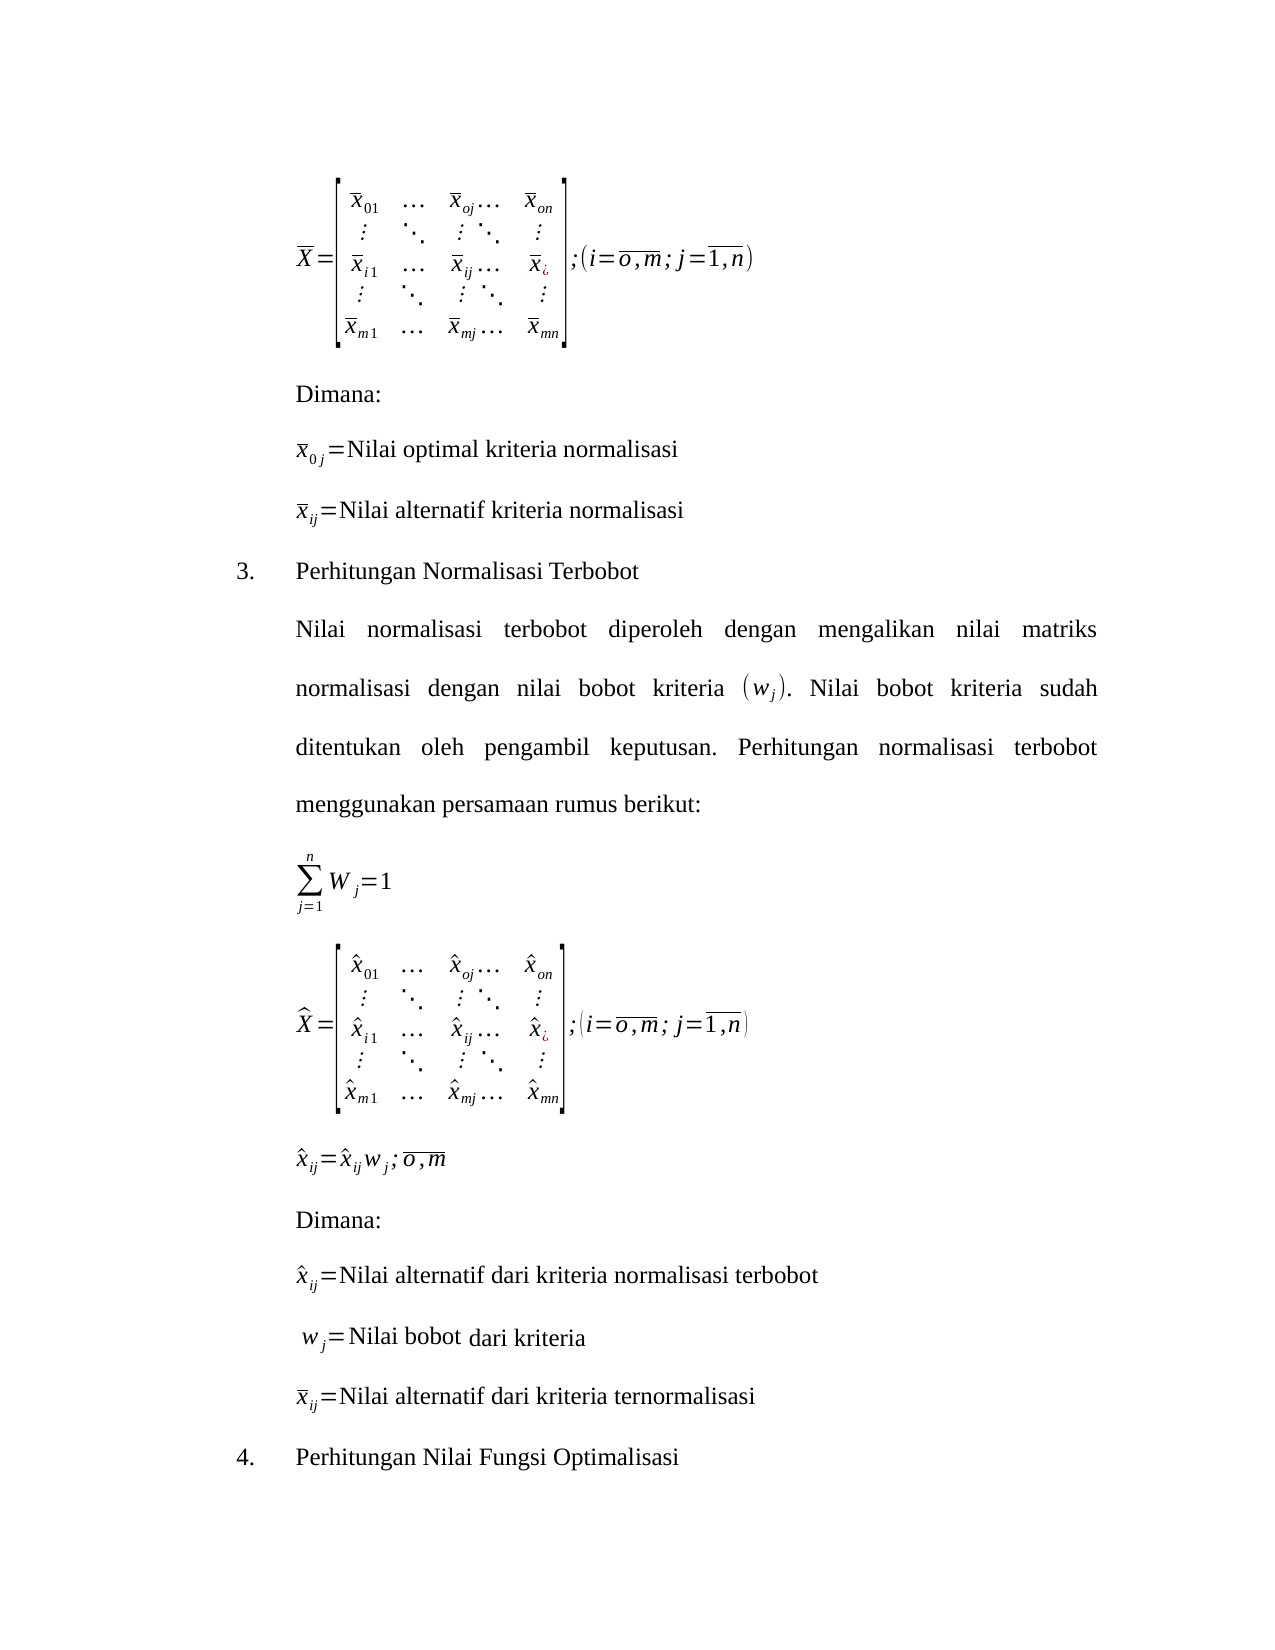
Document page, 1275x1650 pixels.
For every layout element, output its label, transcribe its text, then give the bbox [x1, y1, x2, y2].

list Nilai normalisasi terbobot diperoleh dengan mengalikan nilai matriks normalisasi dengan nilai bobot kriteria . Nilai bobot kriteria sudah ditentukan oleh pengambil keputusan. Perhitungan normalisasi terbobot menggunakan persamaan rumus berikut: [295, 614, 1098, 818]
list dari kriteria [295, 1322, 1098, 1354]
list Dimana: [295, 379, 1098, 407]
list Perhitungan Normalisasi Terbobot [236, 556, 1098, 585]
list Dimana: [295, 1205, 1098, 1233]
list Perhitungan Nilai Fungsi Optimalisasi [236, 1442, 1098, 1471]
